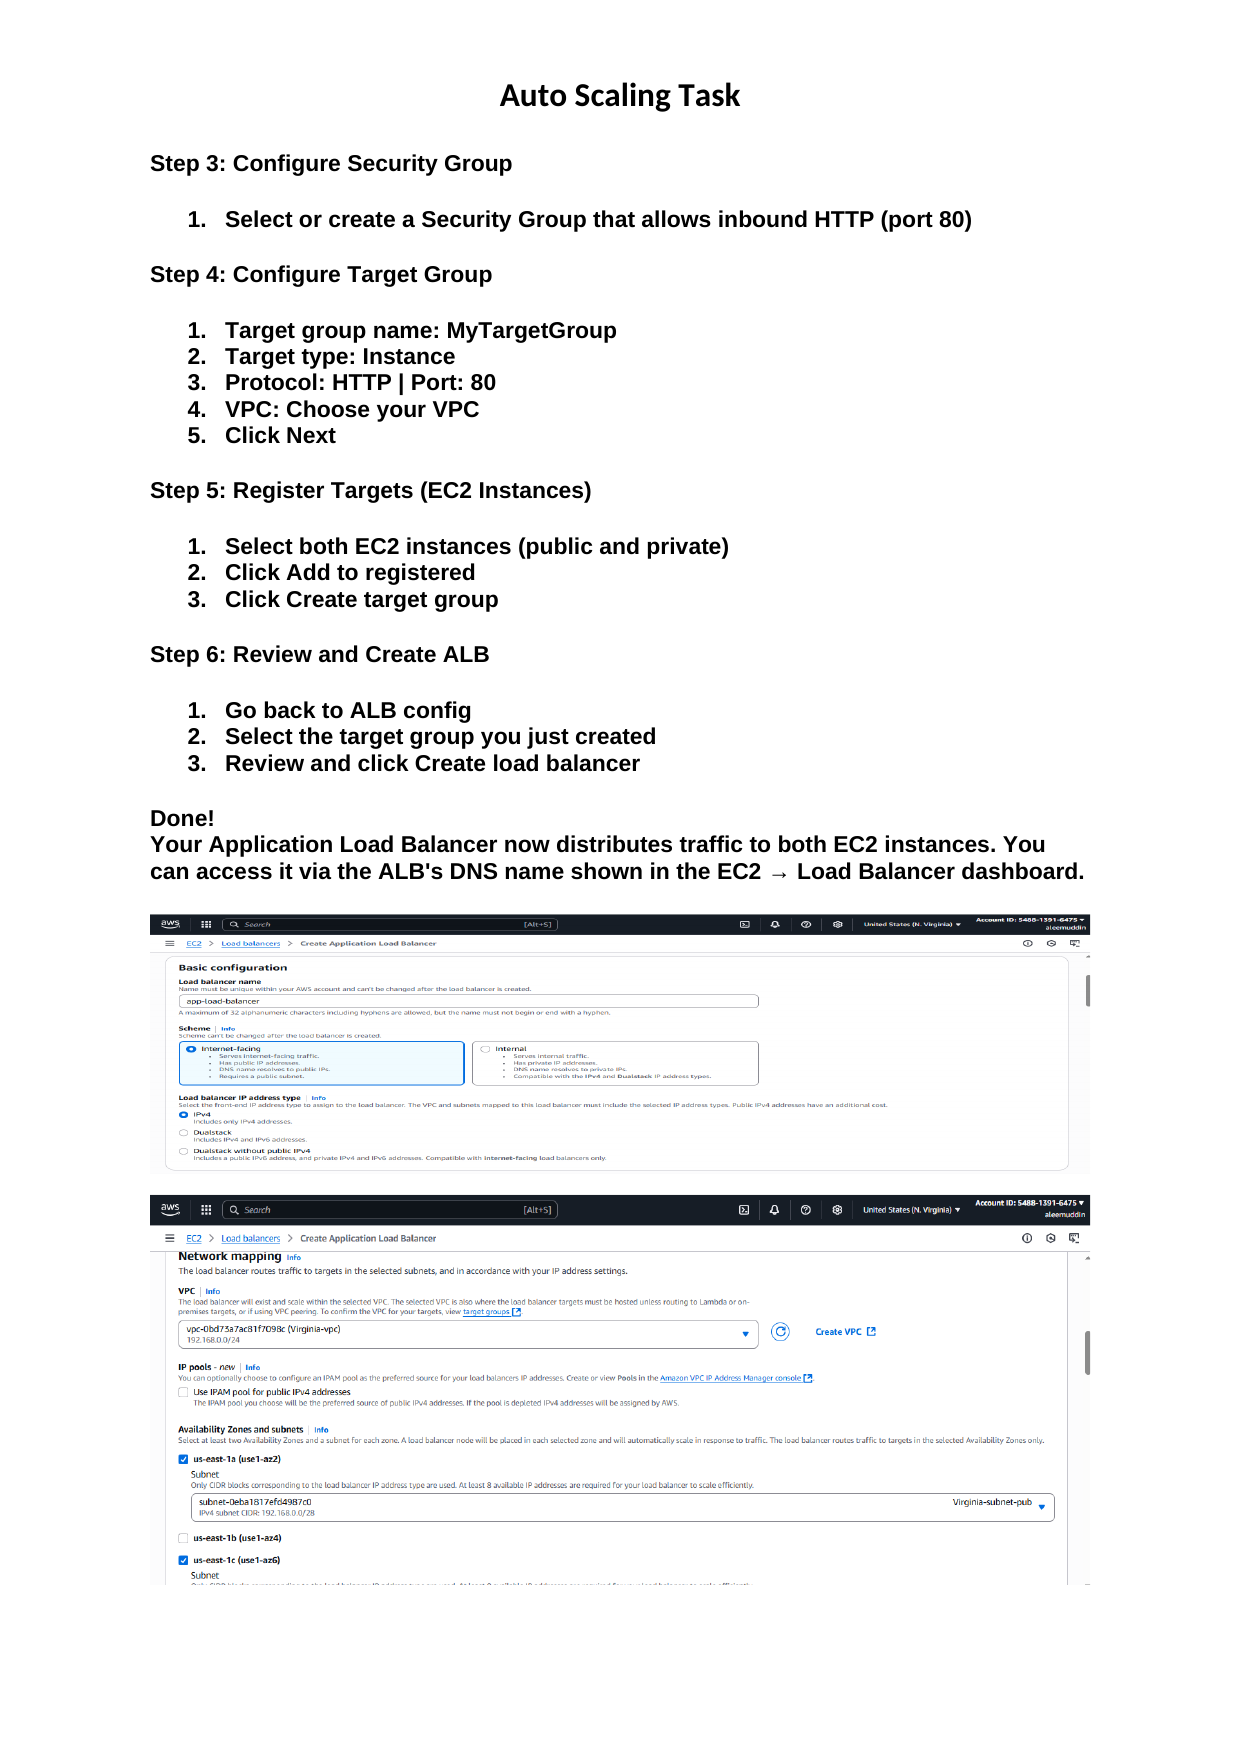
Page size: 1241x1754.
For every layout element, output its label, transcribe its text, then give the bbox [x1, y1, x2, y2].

text Done! Your Application Load Balancer now distributes traffic to both EC2 instances. You can access it via the ALB's DNS name shown in the EC2 → Load Balancer dashboard. [150, 805, 1090, 884]
list Protocol: HTTP | Port: 80 [187, 369, 1090, 396]
text Step 3: Configure Security Group [150, 150, 1090, 176]
list Select both EC2 instances (public and private) [187, 533, 1090, 559]
list Click Next [187, 422, 1090, 448]
text Step 4: Configure Target Group [150, 261, 1090, 287]
list Click Add to registered [187, 559, 1090, 586]
text Step 5: Register Targets (EC2 Instances) [150, 477, 1090, 504]
list VPC: Choose your VPC [187, 396, 1090, 422]
text Step 6: Review and Create ALB [150, 641, 1090, 668]
list Go back to ALB config [187, 697, 1090, 723]
list Target group name: MyTargetGroup [187, 317, 1090, 343]
list Click Create target group [187, 586, 1090, 612]
list Target type: Instance [187, 343, 1090, 369]
list Select or create a Security Group that allows inbound HTTP (port 80) [187, 206, 1090, 232]
picture [150, 1192, 1091, 1585]
list Select the target group you just created [187, 723, 1090, 749]
picture [150, 913, 1091, 1174]
list Review and click Create load balancer [187, 749, 1090, 776]
